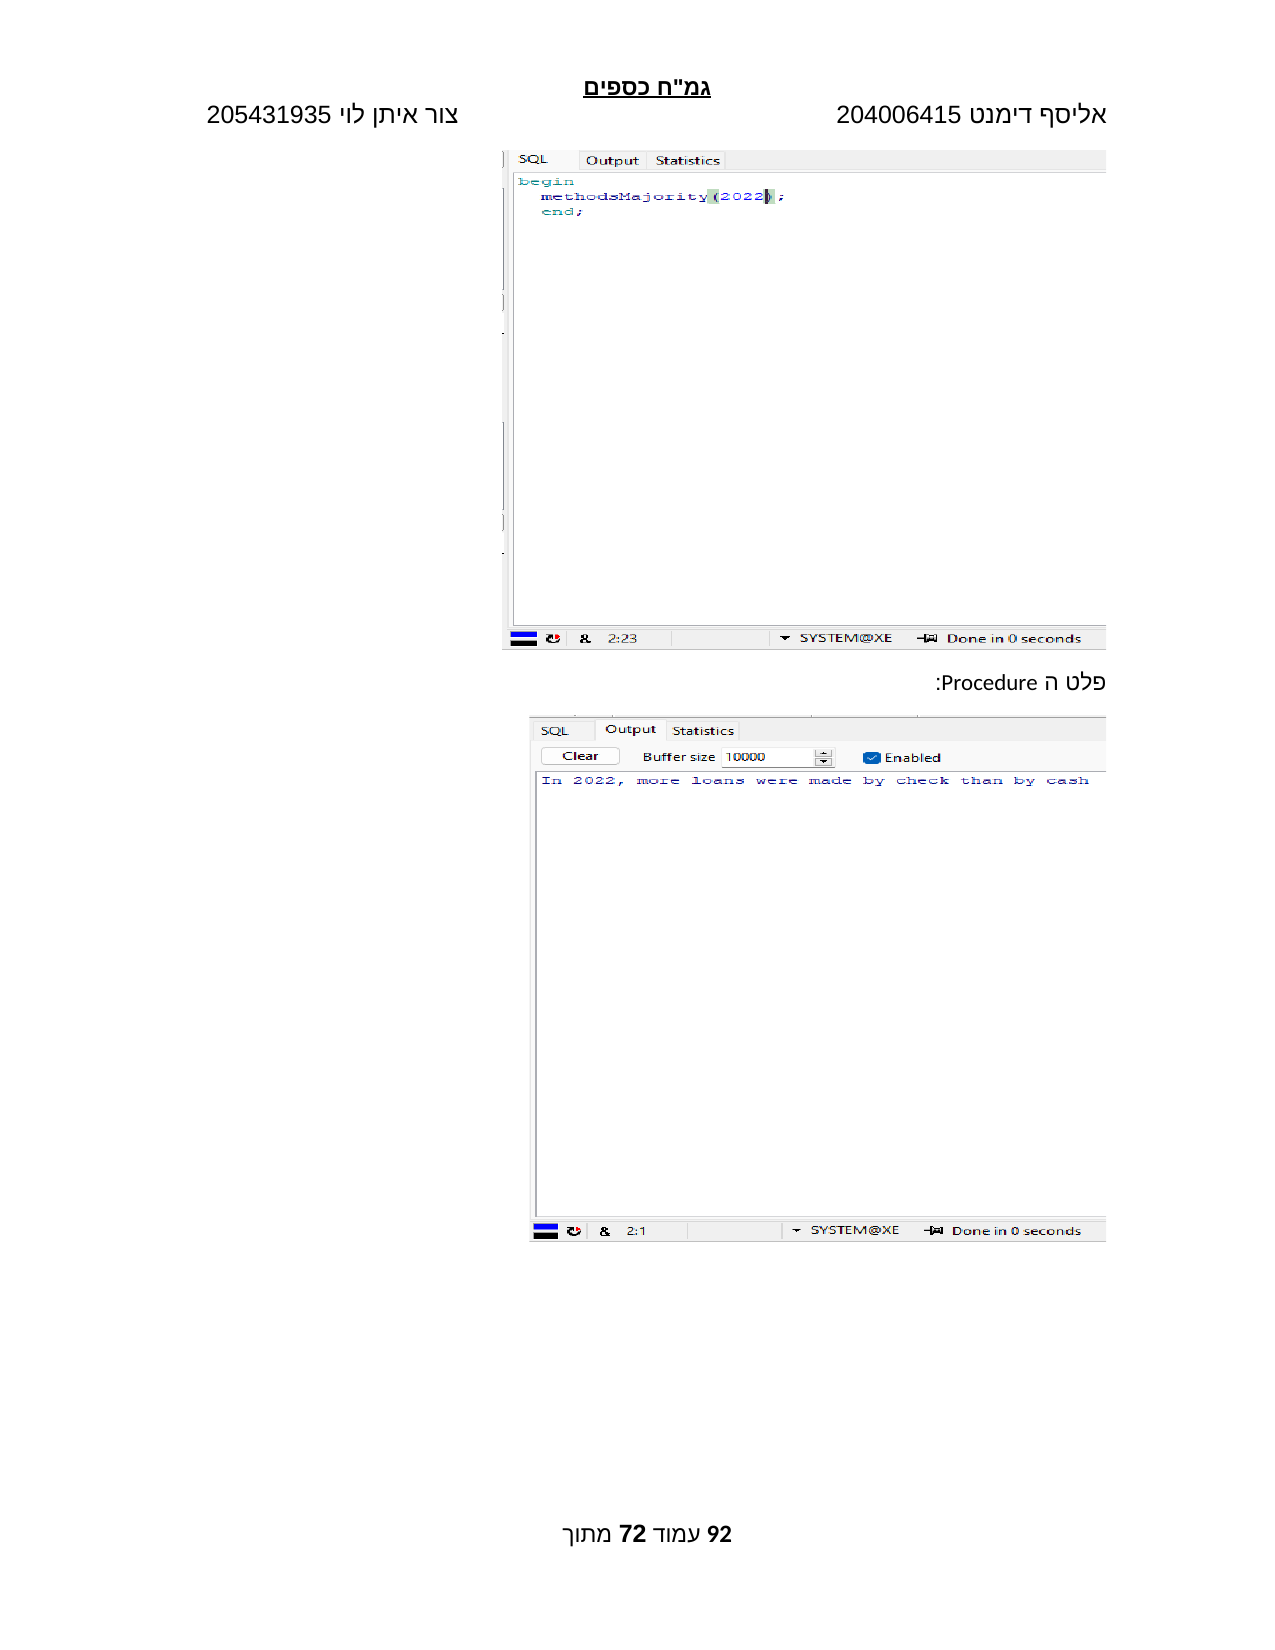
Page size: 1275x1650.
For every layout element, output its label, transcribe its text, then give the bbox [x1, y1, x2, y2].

text פלט ה Procedure: [187, 668, 1106, 697]
picture [529, 715, 1107, 1242]
picture [502, 150, 1107, 650]
